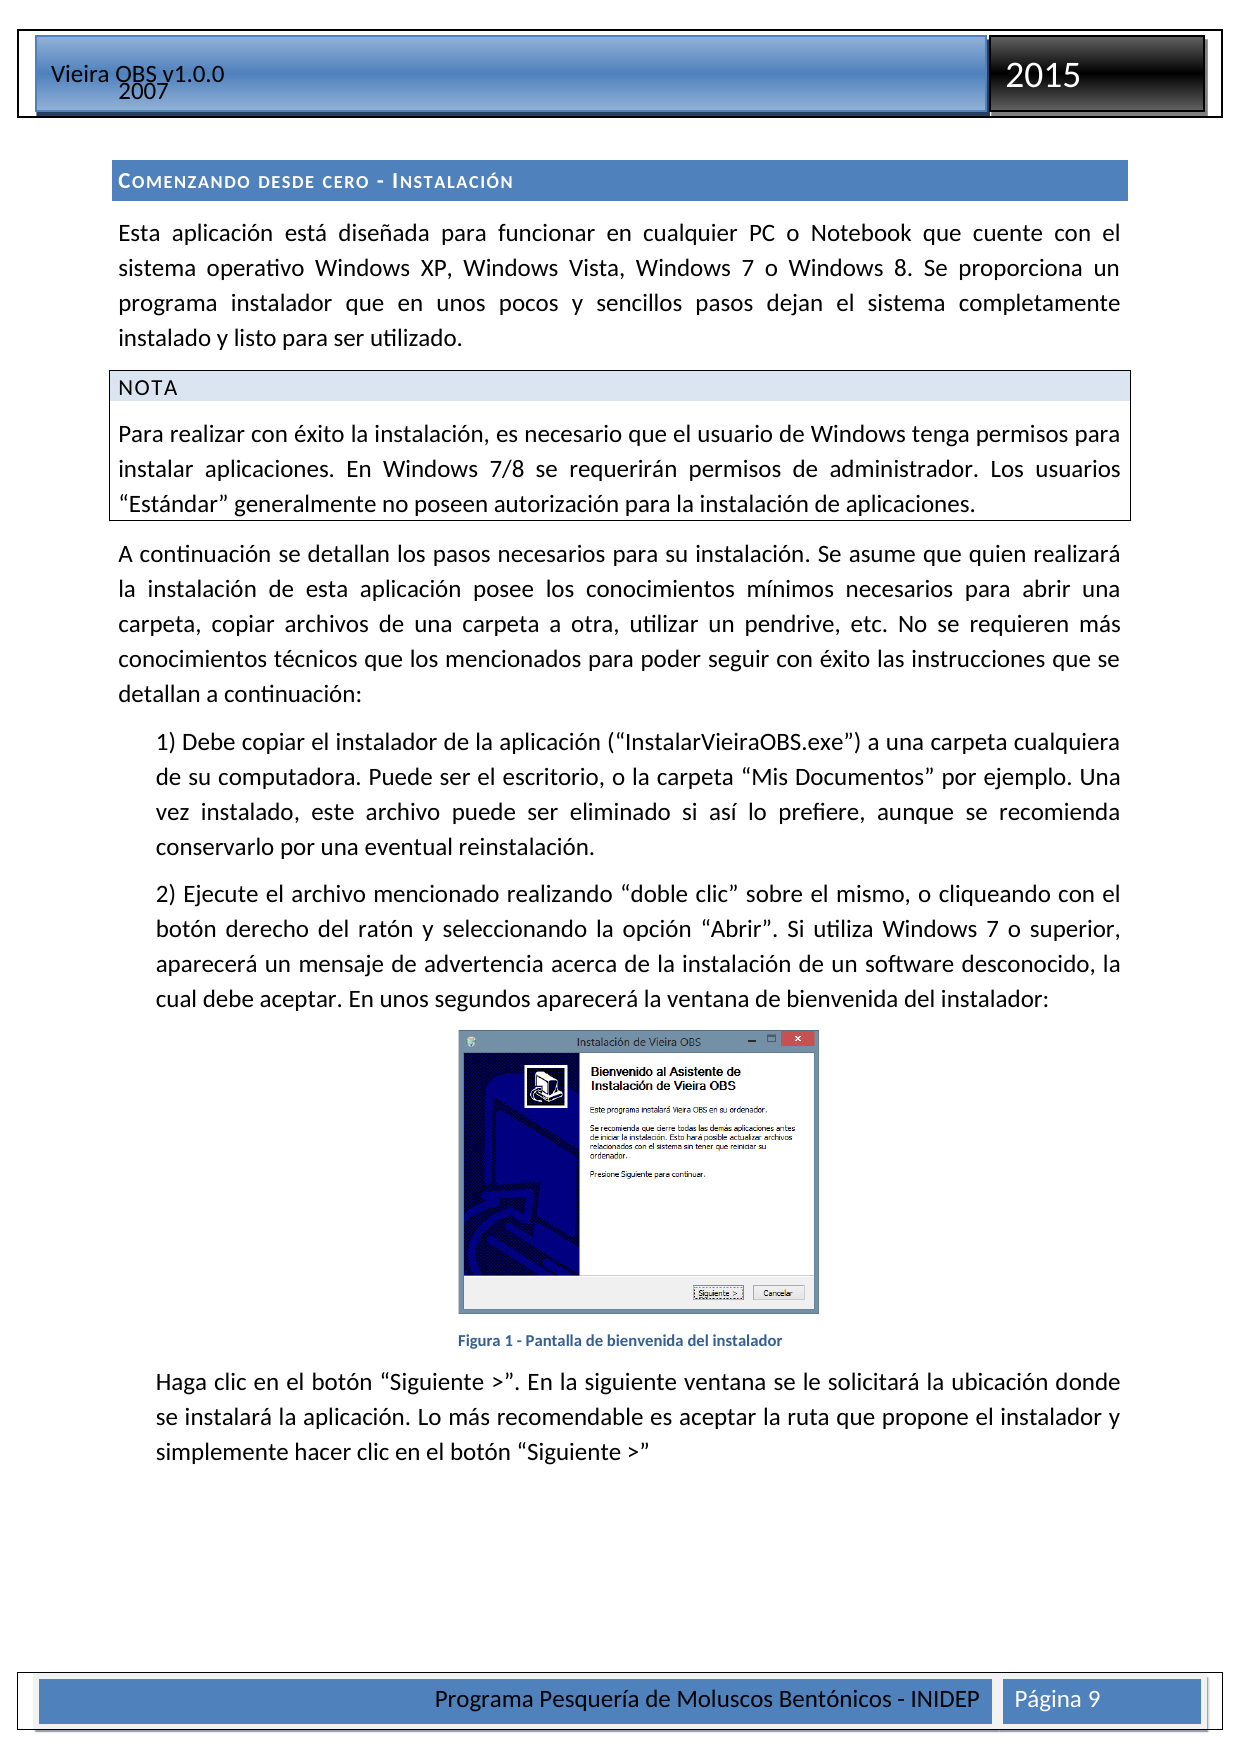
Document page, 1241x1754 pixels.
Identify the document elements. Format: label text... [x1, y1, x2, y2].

text NOTA [110, 371, 1130, 401]
text Para realizar con éxito la instalación, es necesario que el usuario de Windows tenga permisos para instalar aplicaciones. En Windows 7/8 se requerirán permisos de administrador. Los usuarios “Estándar” generalmente no poseen autorización para la instalación de aplicaciones. [110, 414, 1130, 520]
subtitle Comenzando desde cero - Instalación [118, 166, 1122, 194]
text 1) Debe copiar el instalador de la aplicación (“InstalarVieiraOBS.exe”) a una carpeta cualquiera de su computadora. Puede ser el escritorio, o la carpeta “Mis Documentos” por ejemplo. Una vez instalado, este archivo puede ser eliminado si así lo prefiere, aunque se recomienda conservarlo por una eventual reinstalación. [156, 726, 1122, 861]
text Esta aplicación está diseñada para funcionar en cualquier PC o Notebook que cuente con el sistema operativo Windows XP, Windows Vista, Windows 7 o Windows 8. Se proporciona un programa instalador que en unos pocos y sencillos pasos dejan el sistema completamente instalado y listo para ser utilizado. [118, 217, 1122, 353]
text A continuación se detallan los pasos necesarios para su instalación. Se asume que quien realizará la instalación de esta aplicación posee los conocimientos mínimos necesarios para abrir una carpeta, copiar archivos de una carpeta a otra, utilizar un pendrive, etc. No se requieren más conocimientos técnicos que los mencionados para poder seguir con éxito las instrucciones que se detallan a continuación: [118, 538, 1122, 709]
text Haga clic en el botón “Siguiente >”. En la siguiente ventana se le solicitará la ubicación donde se instalará la aplicación. Lo más recomendable es aceptar la ruta que propone el instalador y simplemente hacer clic en el botón “Siguiente >” [156, 1366, 1122, 1466]
text 2) Ejecute el archivo mencionado realizando “doble clic” sobre el mismo, o cliqueando con el botón derecho del ratón y seleccionando la opción “Abrir”. Si utiliza Windows 7 o superior, aparecerá un mensaje de advertencia acerca de la instalación de un software desconocido, la cual debe aceptar. En unos segundos aparecerá la ventana de bienvenida del instalador: [156, 878, 1122, 1014]
picture [458, 1030, 819, 1314]
